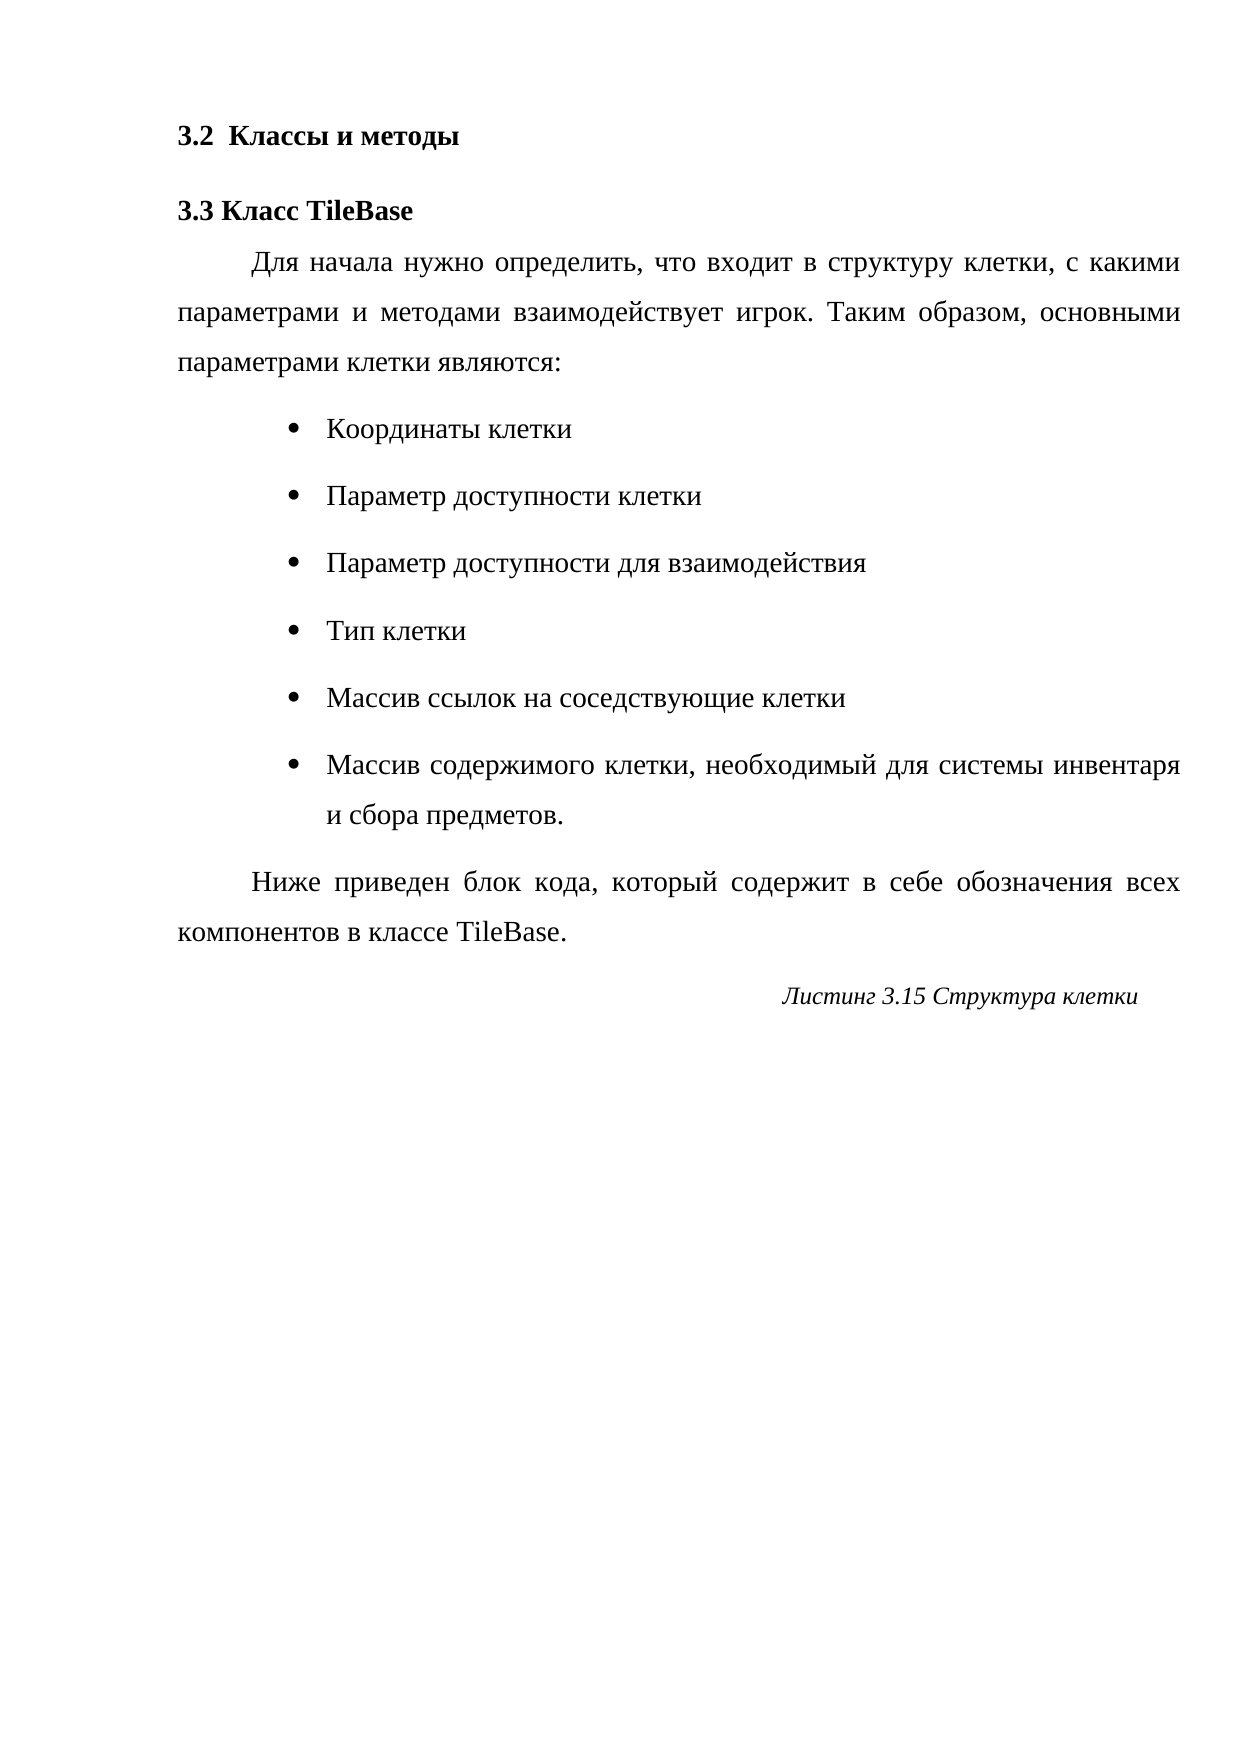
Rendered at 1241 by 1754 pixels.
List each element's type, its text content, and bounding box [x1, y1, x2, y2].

text Ниже приведен блок кода, который содержит в себе обозначения всех компонентов в классе TileBase. [177, 864, 1181, 948]
list Параметр доступности для взаимодействия [288, 546, 1181, 579]
subtitle Классы и методы [177, 118, 1181, 152]
list Параметр доступности клетки [288, 478, 1181, 512]
list Массив ссылок на соседствующие клетки [288, 680, 1181, 713]
subtitle Класс TileBase [177, 193, 1181, 227]
list Тип клетки [288, 613, 1181, 646]
list Координаты клетки [288, 411, 1181, 445]
text Для начала нужно определить, что входит в структуру клетки, с какими параметрами и методами взаимодействует игрок. Таким образом, основными параметрами клетки являются: [177, 244, 1181, 378]
list Массив содержимого клетки, необходимый для системы инвентаря и сбора предметов. [288, 747, 1181, 831]
